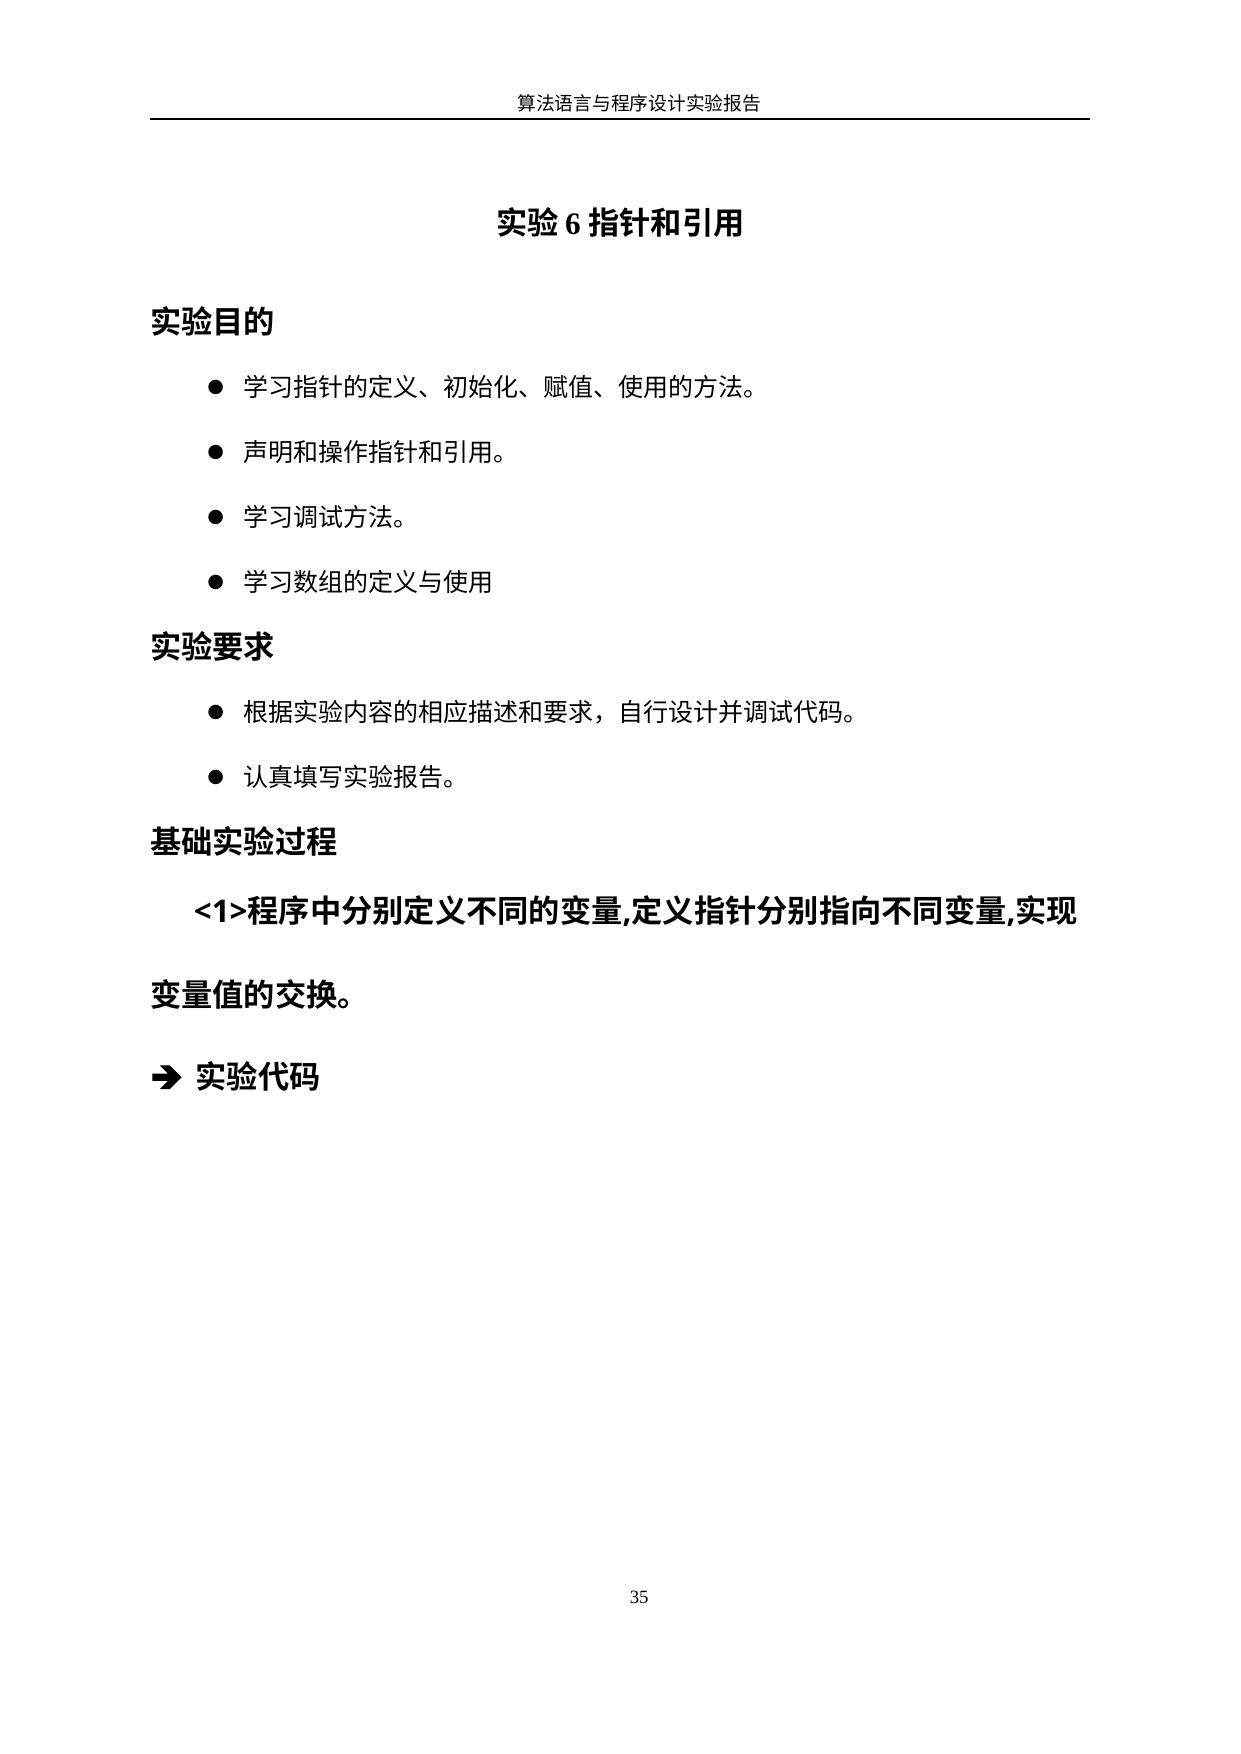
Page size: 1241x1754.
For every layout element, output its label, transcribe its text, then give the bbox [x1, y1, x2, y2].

list 认真填写实验报告。 [206, 743, 1090, 808]
text 实验目的 [150, 288, 1090, 353]
list 实验代码 [150, 1042, 1090, 1107]
list 根据实验内容的相应描述和要求，自行设计并调试代码。 [206, 678, 1090, 743]
list 声明和操作指针和引用。 [206, 418, 1090, 483]
text 实验要求 [150, 613, 1090, 678]
subtitle <1>程序中分别定义不同的变量,定义指针分别指向不同变量,实现变量值的交换。 [150, 876, 1090, 1026]
list 学习调试方法。 [206, 483, 1090, 548]
list 学习数组的定义与使用 [206, 548, 1090, 613]
subtitle 实验6 指针和引用 [150, 188, 1090, 253]
list 学习指针的定义、初始化、赋值、使用的方法。 [206, 353, 1090, 418]
text 基础实验过程 [150, 808, 1090, 873]
